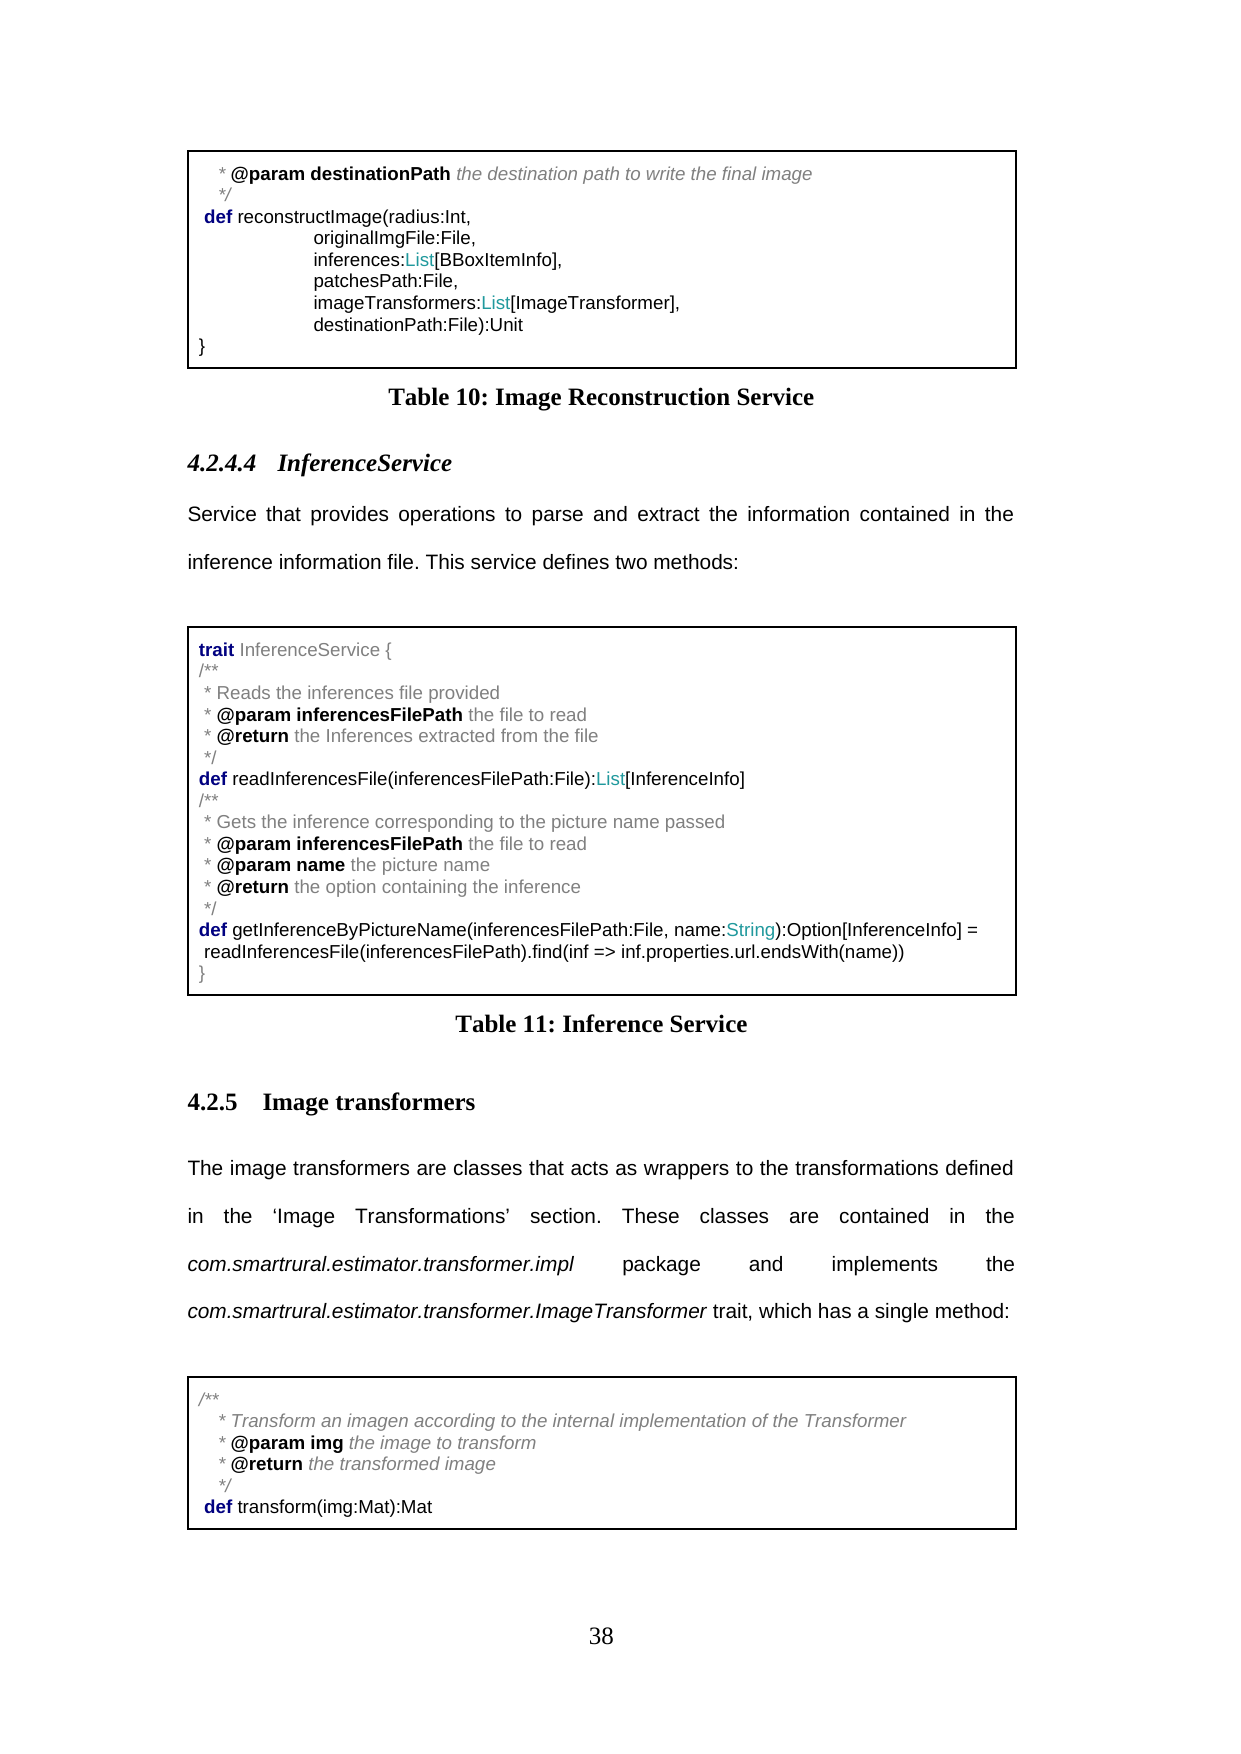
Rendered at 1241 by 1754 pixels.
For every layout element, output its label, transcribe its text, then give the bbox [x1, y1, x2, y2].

subtitle Image transformers [187, 1087, 1015, 1116]
text The image transformers are classes that acts as wrappers to the transformations defined in the ‘Image Transformations’ section. These classes are contained in the com.smartrural.estimator.transformer.impl package and implements the com.smartrural.estimator.transformer.ImageTransformer trait, which has a single method: [187, 1156, 1015, 1323]
text Table 11: Inference Service [187, 1009, 1015, 1037]
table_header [189, 152, 1015, 367]
text Table 10: Image Reconstruction Service [187, 382, 1015, 410]
subtitle InferenceService [187, 448, 925, 477]
text Service that provides operations to parse and extract the information contained in the inference information file. This service defines two methods: [187, 502, 1015, 573]
table_header /** * Transform an imagen according to the internal implementation of the Transformer * @param img the image to transform * @return the transformed image */ def transform(img:Mat):Mat [189, 1378, 1015, 1528]
table_header trait InferenceService { /** * Reads the inferences file provided * @param inferencesFilePath the file to read * @return the Inferences extracted from the file */ def readInferencesFile(inferencesFilePath:File):List[InferenceInfo] /** * Gets the inference corresponding to the picture name passed * @param inferencesFilePath the file to read * @param name the picture name * @return the option containing the inference */ def getInferenceByPictureName(inferencesFilePath:File, name:String):Option[InferenceInfo] = readInferencesFile(inferencesFilePath).find(inf => inf.properties.url.endsWith(name)) } [189, 628, 1015, 994]
